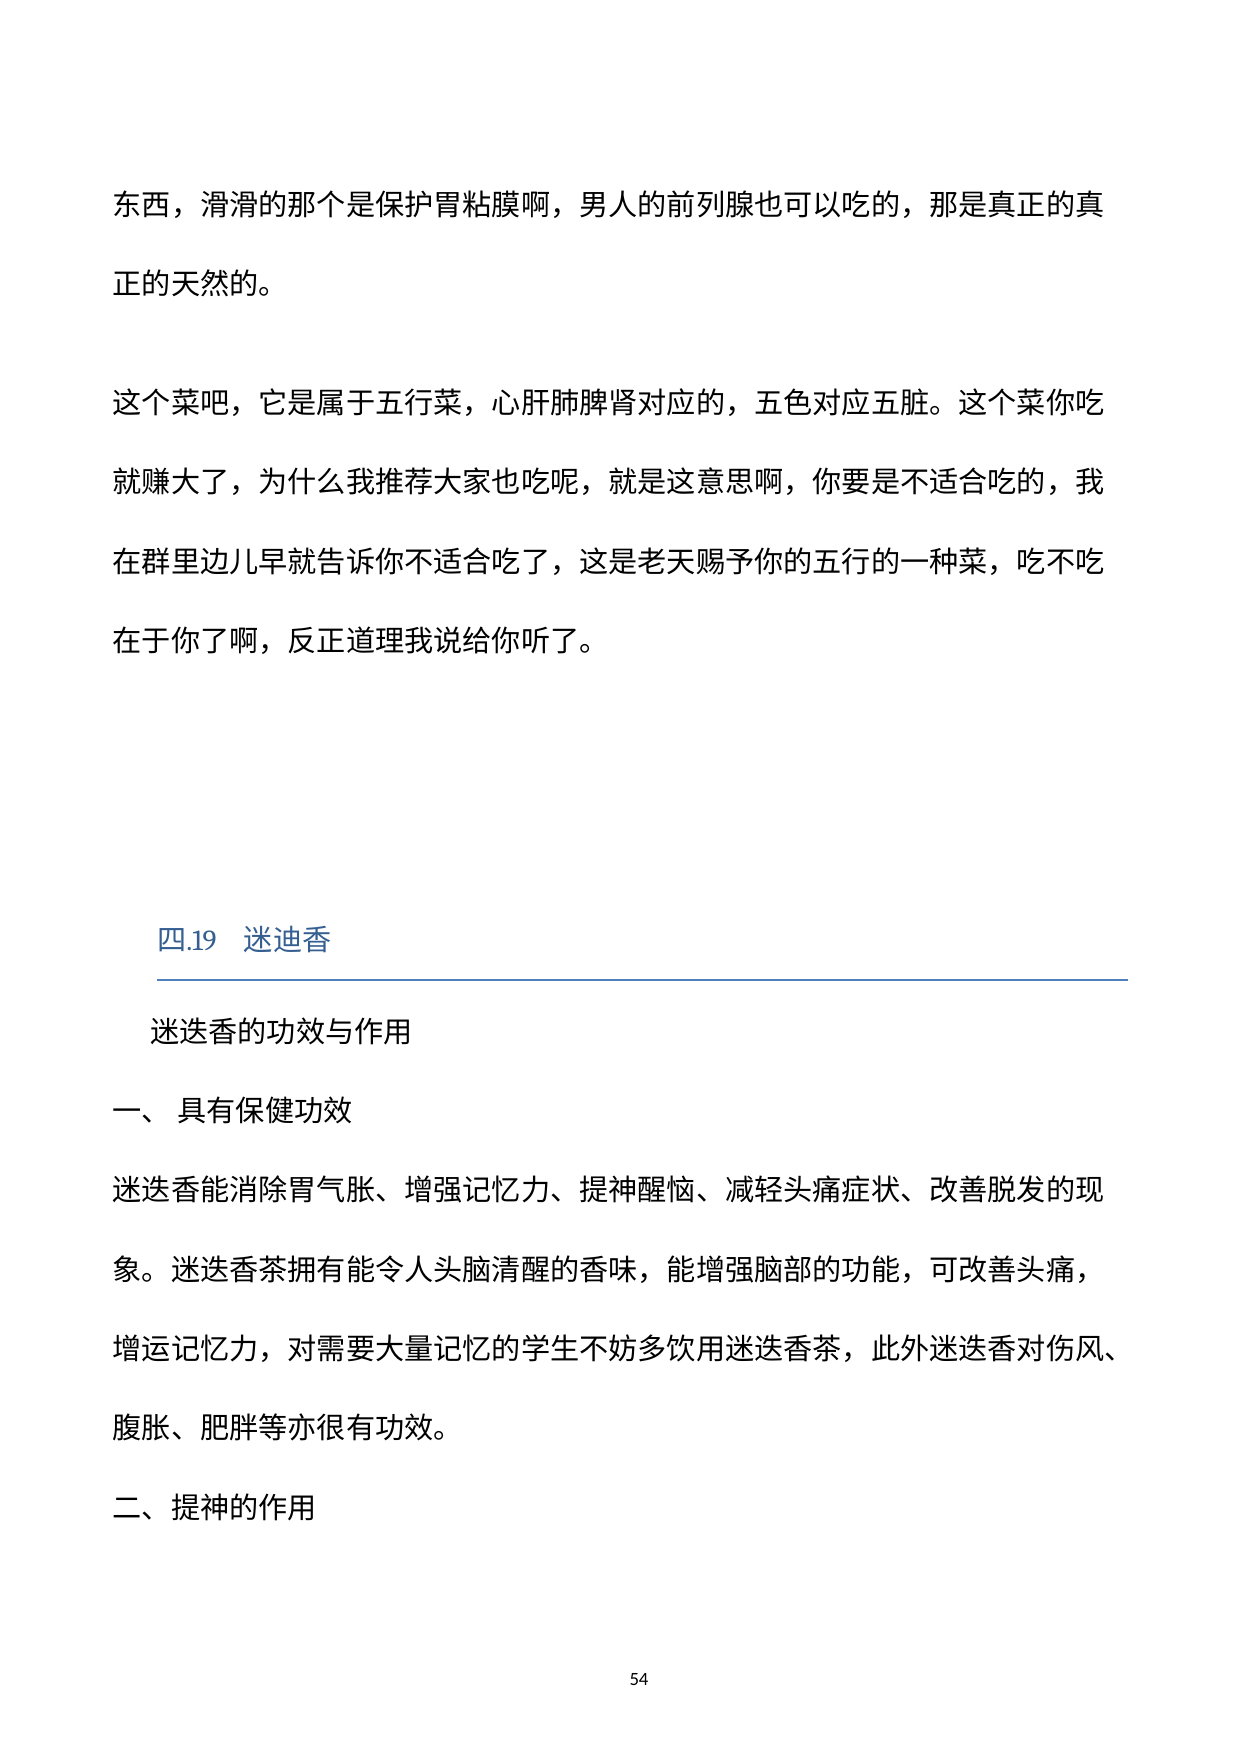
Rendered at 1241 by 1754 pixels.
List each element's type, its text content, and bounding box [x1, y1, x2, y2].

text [112, 163, 1128, 718]
subtitle 迷迪香 [157, 898, 1128, 979]
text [112, 990, 1128, 1545]
